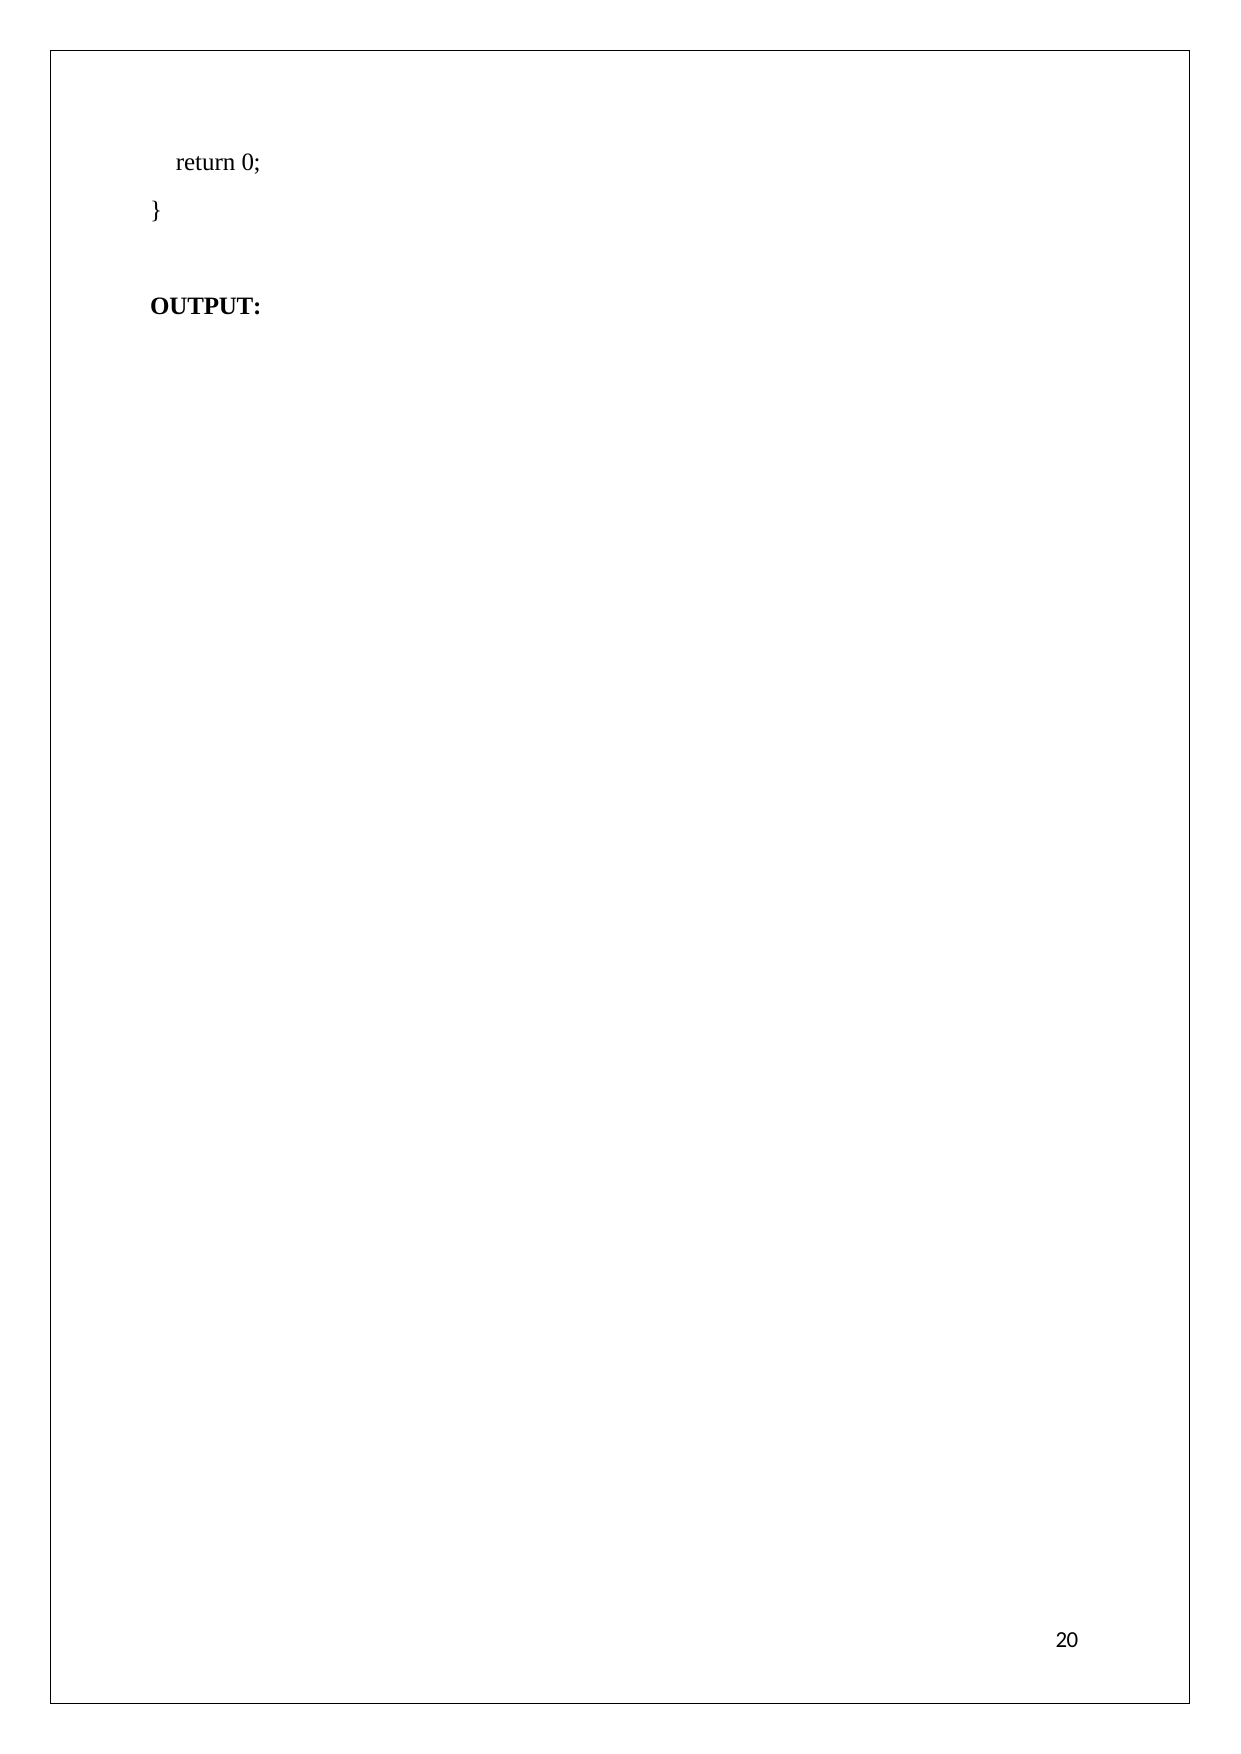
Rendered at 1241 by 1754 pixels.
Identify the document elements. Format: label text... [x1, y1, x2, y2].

text } [150, 195, 1128, 223]
subtitle OUTPUT: [150, 291, 1128, 319]
text return 0; [176, 147, 1128, 176]
